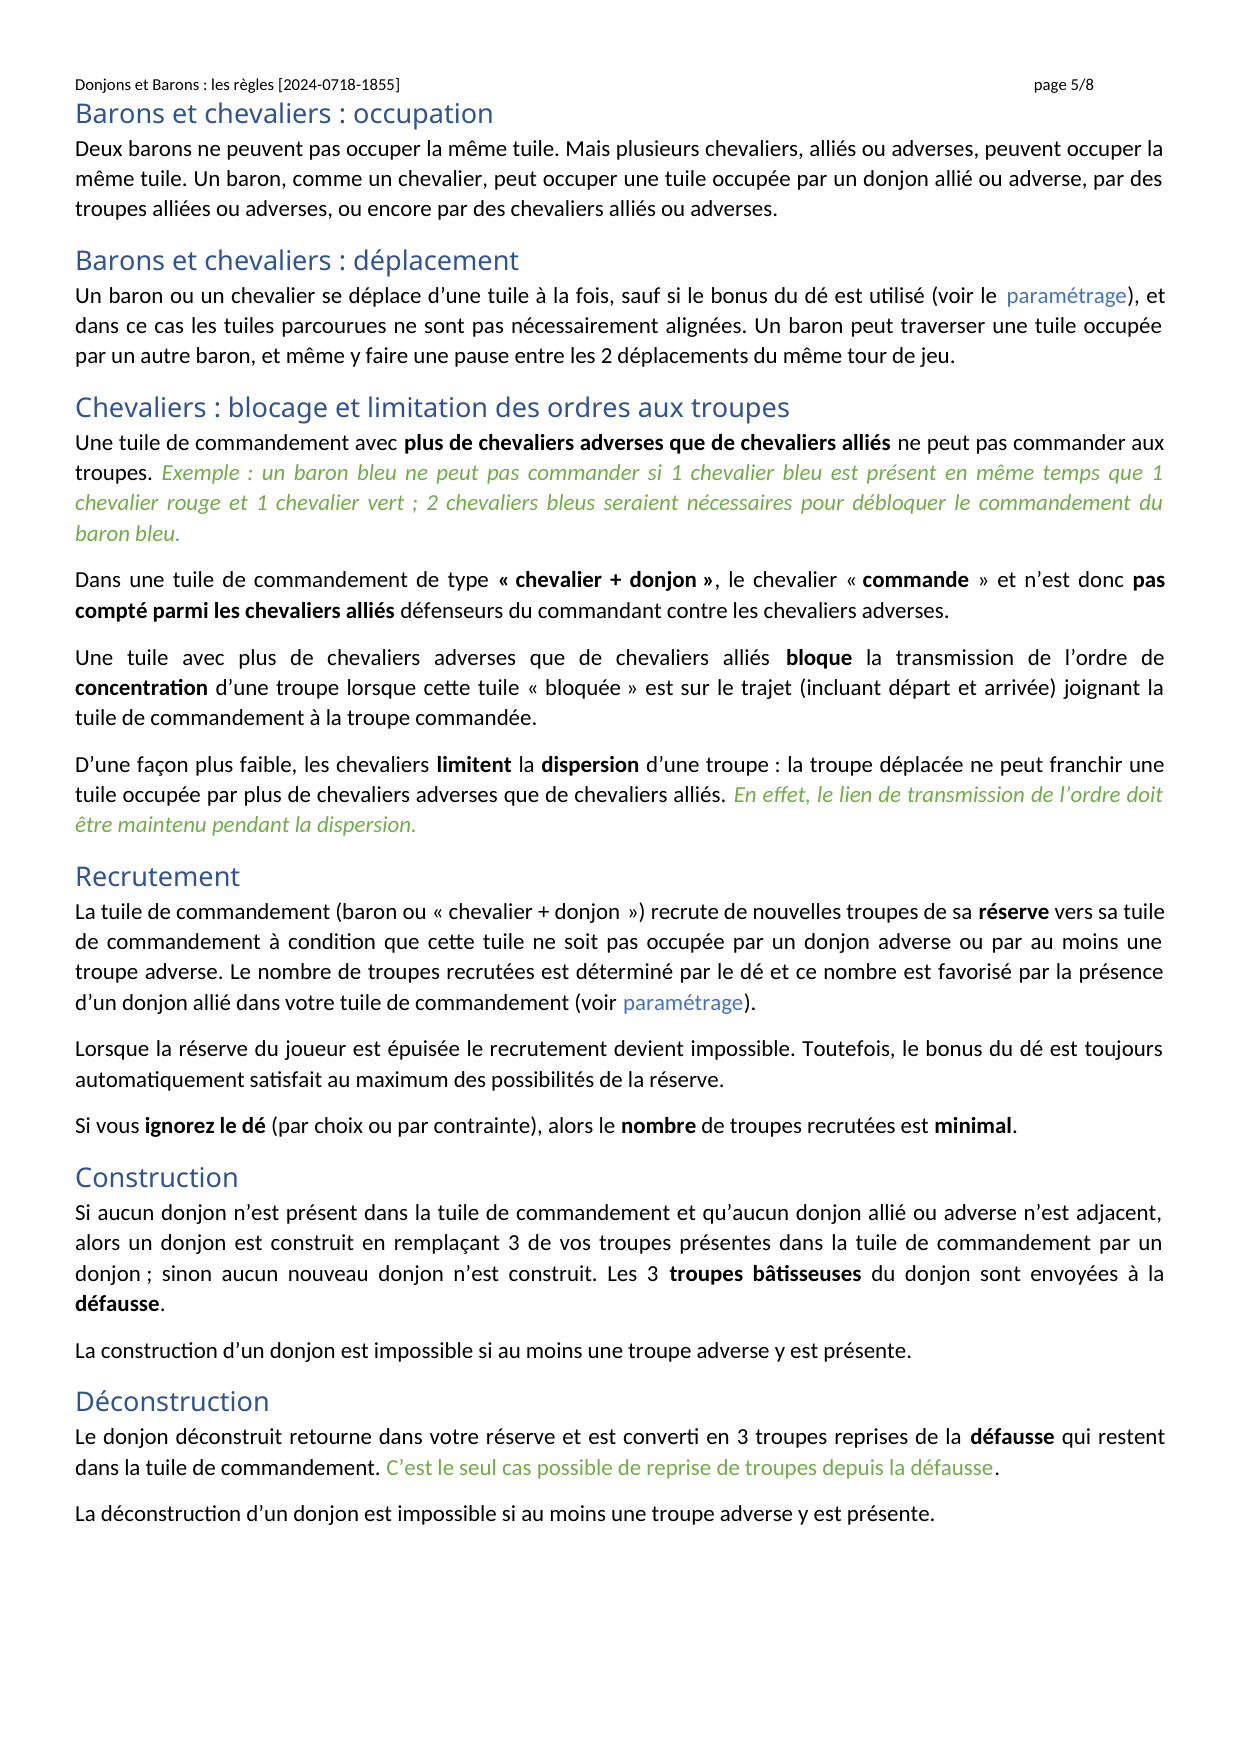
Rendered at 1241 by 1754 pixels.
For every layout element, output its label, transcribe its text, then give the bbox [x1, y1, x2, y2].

text Une tuile de commandement avec plus de chevaliers adverses que de chevaliers alliés ne peut pas commander aux troupes. Exemple : un baron bleu ne peut pas commander si 1 chevalier bleu est présent en même temps que 1 chevalier rouge et 1 chevalier vert ; 2 chevaliers bleus seraient nécessaires pour débloquer le commandement du baron bleu. [75, 428, 1165, 547]
text La déconstruction d’un donjon est impossible si au moins une troupe adverse y est présente. [75, 1499, 1165, 1527]
text Lorsque la réserve du joueur est épuisée le recrutement devient impossible. Toutefois, le bonus du dé est toujours automatiquement satisfait au maximum des possibilités de la réserve. [75, 1034, 1165, 1093]
text Une tuile avec plus de chevaliers adverses que de chevaliers alliés bloque la transmission de l’ordre de concentration d’une troupe lorsque cette tuile « bloquée » est sur le trajet (incluant départ et arrivée) joignant la tuile de commandement à la troupe commandée. [75, 643, 1165, 731]
subtitle Déconstruction [75, 1383, 1165, 1419]
subtitle Construction [75, 1158, 1165, 1195]
subtitle Chevaliers : blocage et limitation des ordres aux troupes [75, 388, 1165, 425]
text Le donjon déconstruit retourne dans votre réserve et est converti en 3 troupes reprises de la défausse qui restent dans la tuile de commandement. C’est le seul cas possible de reprise de troupes depuis la défausse. [75, 1422, 1165, 1481]
subtitle Barons et chevaliers : déplacement [75, 241, 1165, 278]
text Si vous ignorez le dé (par choix ou par contrainte), alors le nombre de troupes recrutées est minimal. [75, 1112, 1165, 1139]
text Un baron ou un chevalier se déplace d’une tuile à la fois, sauf si le bonus du dé est utilisé (voir le paramétrage), et dans ce cas les tuiles parcourues ne sont pas nécessairement alignées. Un baron peut traverser une tuile occupée par un autre baron, et même y faire une pause entre les 2 déplacements du même tour de jeu. [75, 281, 1165, 369]
text D’une façon plus faible, les chevaliers limitent la dispersion d’une troupe : la troupe déplacée ne peut franchir une tuile occupée par plus de chevaliers adverses que de chevaliers alliés. En effet, le lien de transmission de l’ordre doit être maintenu pendant la dispersion. [75, 750, 1165, 838]
subtitle Barons et chevaliers : occupation [75, 94, 1165, 131]
text Si aucun donjon n’est présent dans la tuile de commandement et qu’aucun donjon allié ou adverse n’est adjacent, alors un donjon est construit en remplaçant 3 de vos troupes présentes dans la tuile de commandement par un donjon ; sinon aucun nouveau donjon n’est construit. Les 3 troupes bâtisseuses du donjon sont envoyées à la défausse. [75, 1198, 1165, 1317]
text La construction d’un donjon est impossible si au moins une troupe adverse y est présente. [75, 1336, 1165, 1364]
text La tuile de commandement (baron ou « chevalier + donjon ») recrute de nouvelles troupes de sa réserve vers sa tuile de commandement à condition que cette tuile ne soit pas occupée par un donjon adverse ou par au moins une troupe adverse. Le nombre de troupes recrutées est déterminé par le dé et ce nombre est favorisé par la présence d’un donjon allié dans votre tuile de commandement (voir paramétrage). [75, 897, 1165, 1016]
subtitle Recrutement [75, 857, 1165, 894]
text Dans une tuile de commandement de type « chevalier + donjon », le chevalier « commande » et n’est donc pas compté parmi les chevaliers alliés défenseurs du commandant contre les chevaliers adverses. [75, 566, 1165, 624]
text Deux barons ne peuvent pas occuper la même tuile. Mais plusieurs chevaliers, alliés ou adverses, peuvent occuper la même tuile. Un baron, comme un chevalier, peut occuper une tuile occupée par un donjon allié ou adverse, par des troupes alliées ou adverses, ou encore par des chevaliers alliés ou adverses. [75, 134, 1165, 222]
